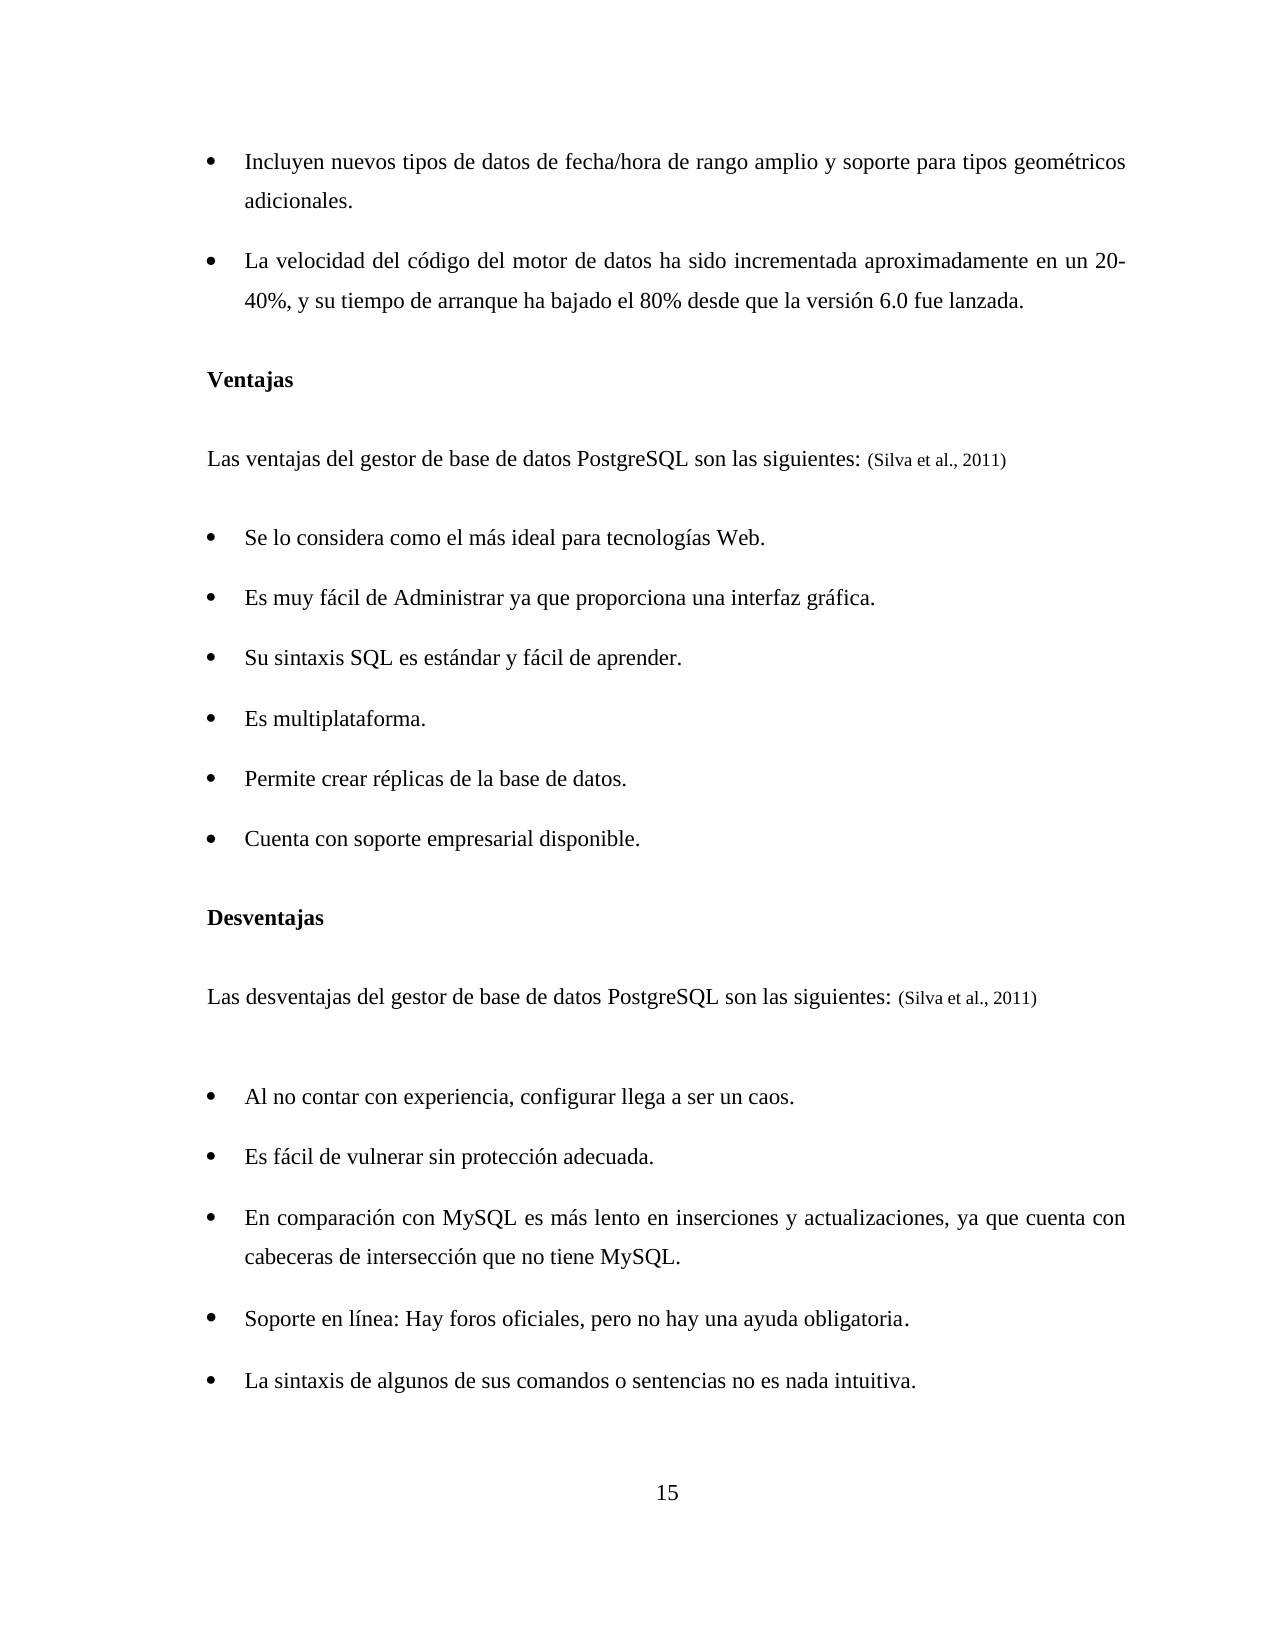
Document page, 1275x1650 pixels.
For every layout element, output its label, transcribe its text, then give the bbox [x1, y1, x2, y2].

list Incluyen nuevos tipos de datos de fecha/hora de rango amplio y soporte para tipos geométricos adicionales. [207, 148, 1127, 213]
list Su sintaxis SQL es estándar y fácil de aprender. [207, 644, 1127, 671]
text Desventajas [207, 904, 1127, 931]
list Es fácil de vulnerar sin protección adecuada. [207, 1143, 1127, 1170]
list Soporte en línea: Hay foros oficiales, pero no hay una ayuda obligatoria. [207, 1303, 1127, 1332]
list En comparación con MySQL es más lento en inserciones y actualizaciones, ya que cuenta con cabeceras de intersección que no tiene MySQL. [207, 1204, 1127, 1269]
list Cuenta con soporte empresarial disponible. [207, 825, 1127, 852]
list Permite crear réplicas de la base de datos. [207, 765, 1127, 791]
text Las ventajas del gestor de base de datos PostgreSQL son las siguientes: (Silva et al., 2011) [207, 445, 1127, 471]
list La sintaxis de algunos de sus comandos o sentencias no es nada intuitiva. [207, 1367, 1127, 1394]
list Es muy fácil de Administrar ya que proporciona una interfaz gráfica. [207, 584, 1127, 611]
text Ventajas [207, 366, 1127, 392]
list Se lo considera como el más ideal para tecnologías Web. [207, 524, 1127, 550]
list La velocidad del código del motor de datos ha sido incrementada aproximadamente en un 20-40%, y su tiempo de arranque ha bajado el 80% desde que la versión 6.0 fue lanzada. [207, 247, 1127, 313]
text Las desventajas del gestor de base de datos PostgreSQL son las siguientes: (Silva et al., 2011) [207, 983, 1127, 1010]
list Es multiplataforma. [207, 705, 1127, 731]
list Al no contar con experiencia, configurar llega a ser un caos. [207, 1083, 1127, 1109]
